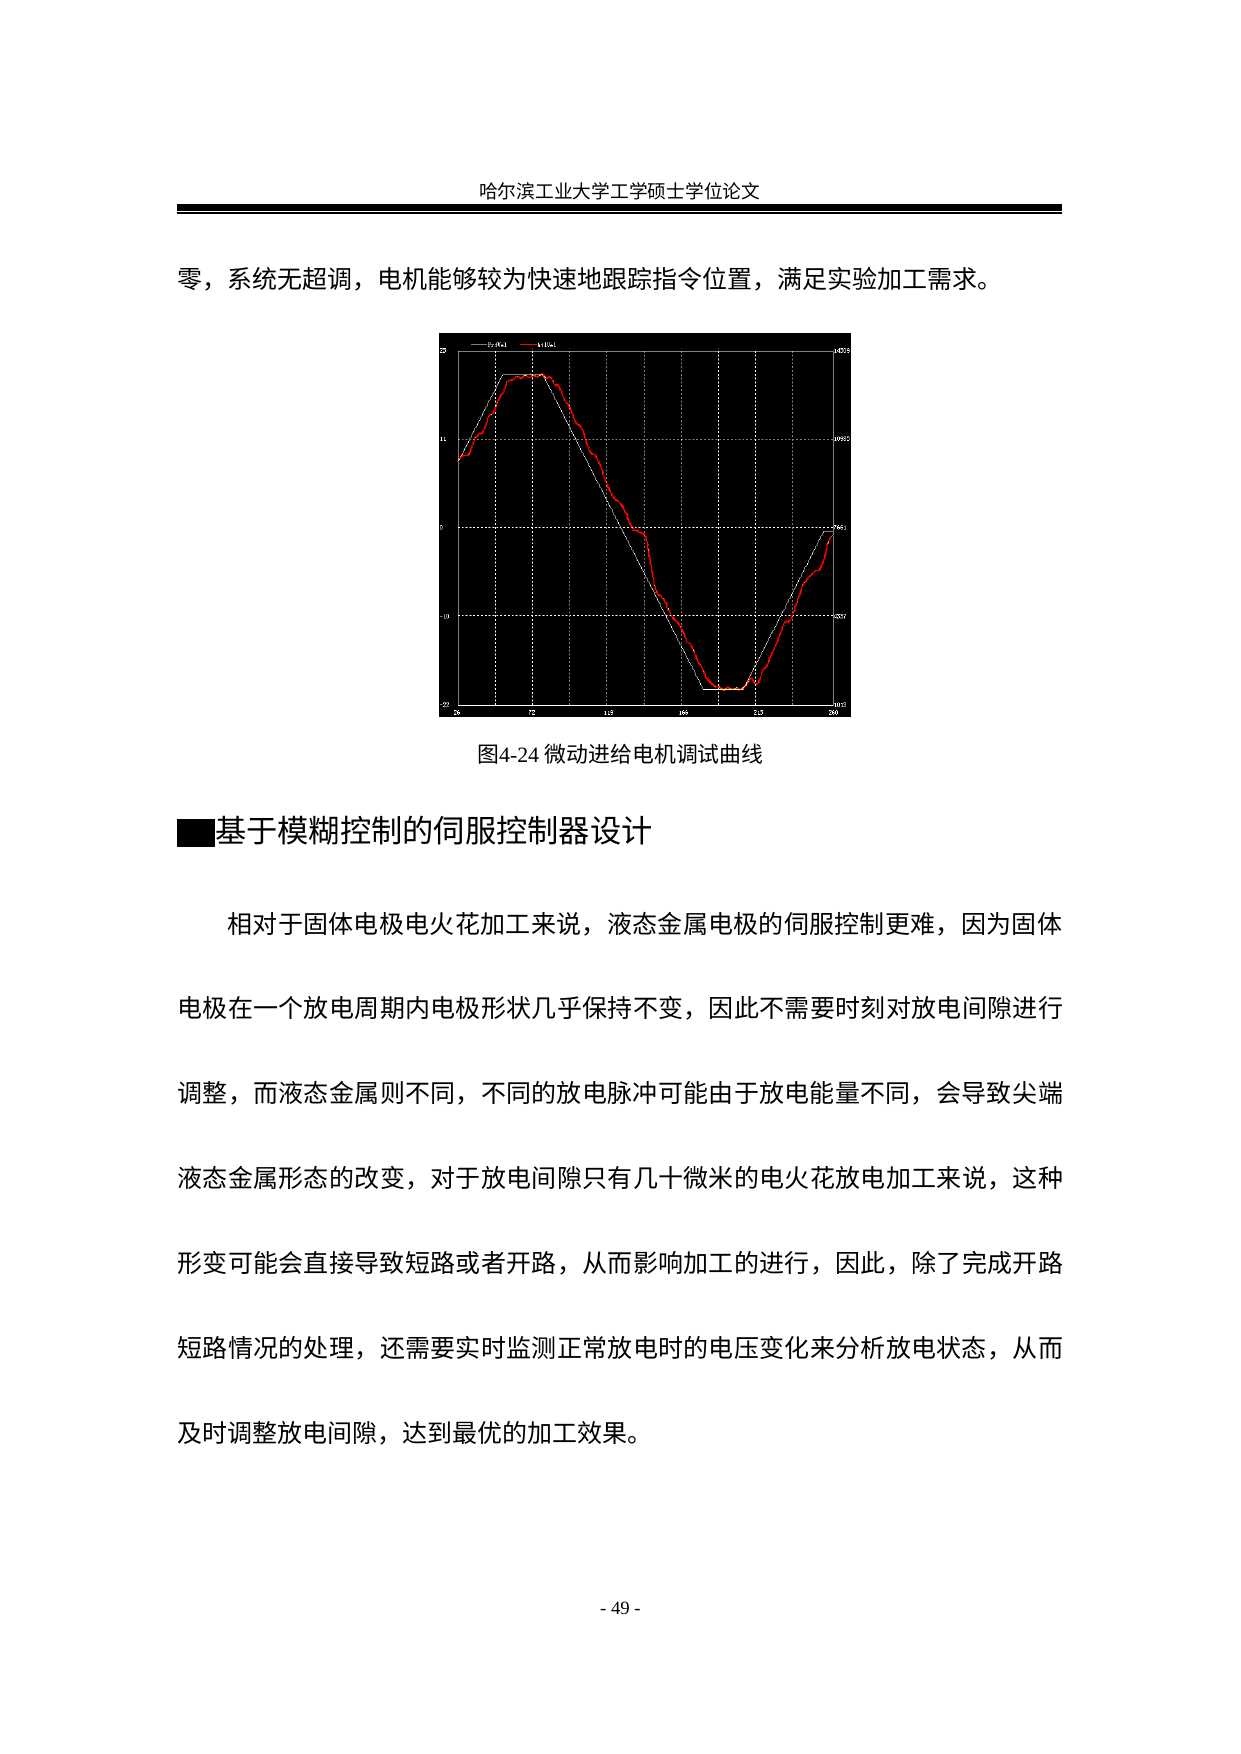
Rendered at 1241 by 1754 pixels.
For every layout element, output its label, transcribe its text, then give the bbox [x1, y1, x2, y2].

subtitle 基于模糊控制的伺服控制器设计 [177, 794, 1063, 862]
picture [439, 332, 851, 717]
text 相对于固体电极电火花加工来说，液态金属电极的伺服控制更难，因为固体电极在一个放电周期内电极形状几乎保持不变，因此不需要时刻对放电间隙进行调整，而液态金属则不同，不同的放电脉冲可能由于放电能量不同，会导致尖端液态金属形态的改变，对于放电间隙只有几十微米的电火花放电加工来说，这种形变可能会直接导致短路或者开路，从而影响加工的进行，因此，除了完成开路、短路情况的处理，还需要实时监测正常放电时的电压变化来分析放电状态，从而及时调整放电间隙，达到最优的加工效果。 [177, 888, 1063, 1466]
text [177, 244, 1063, 312]
